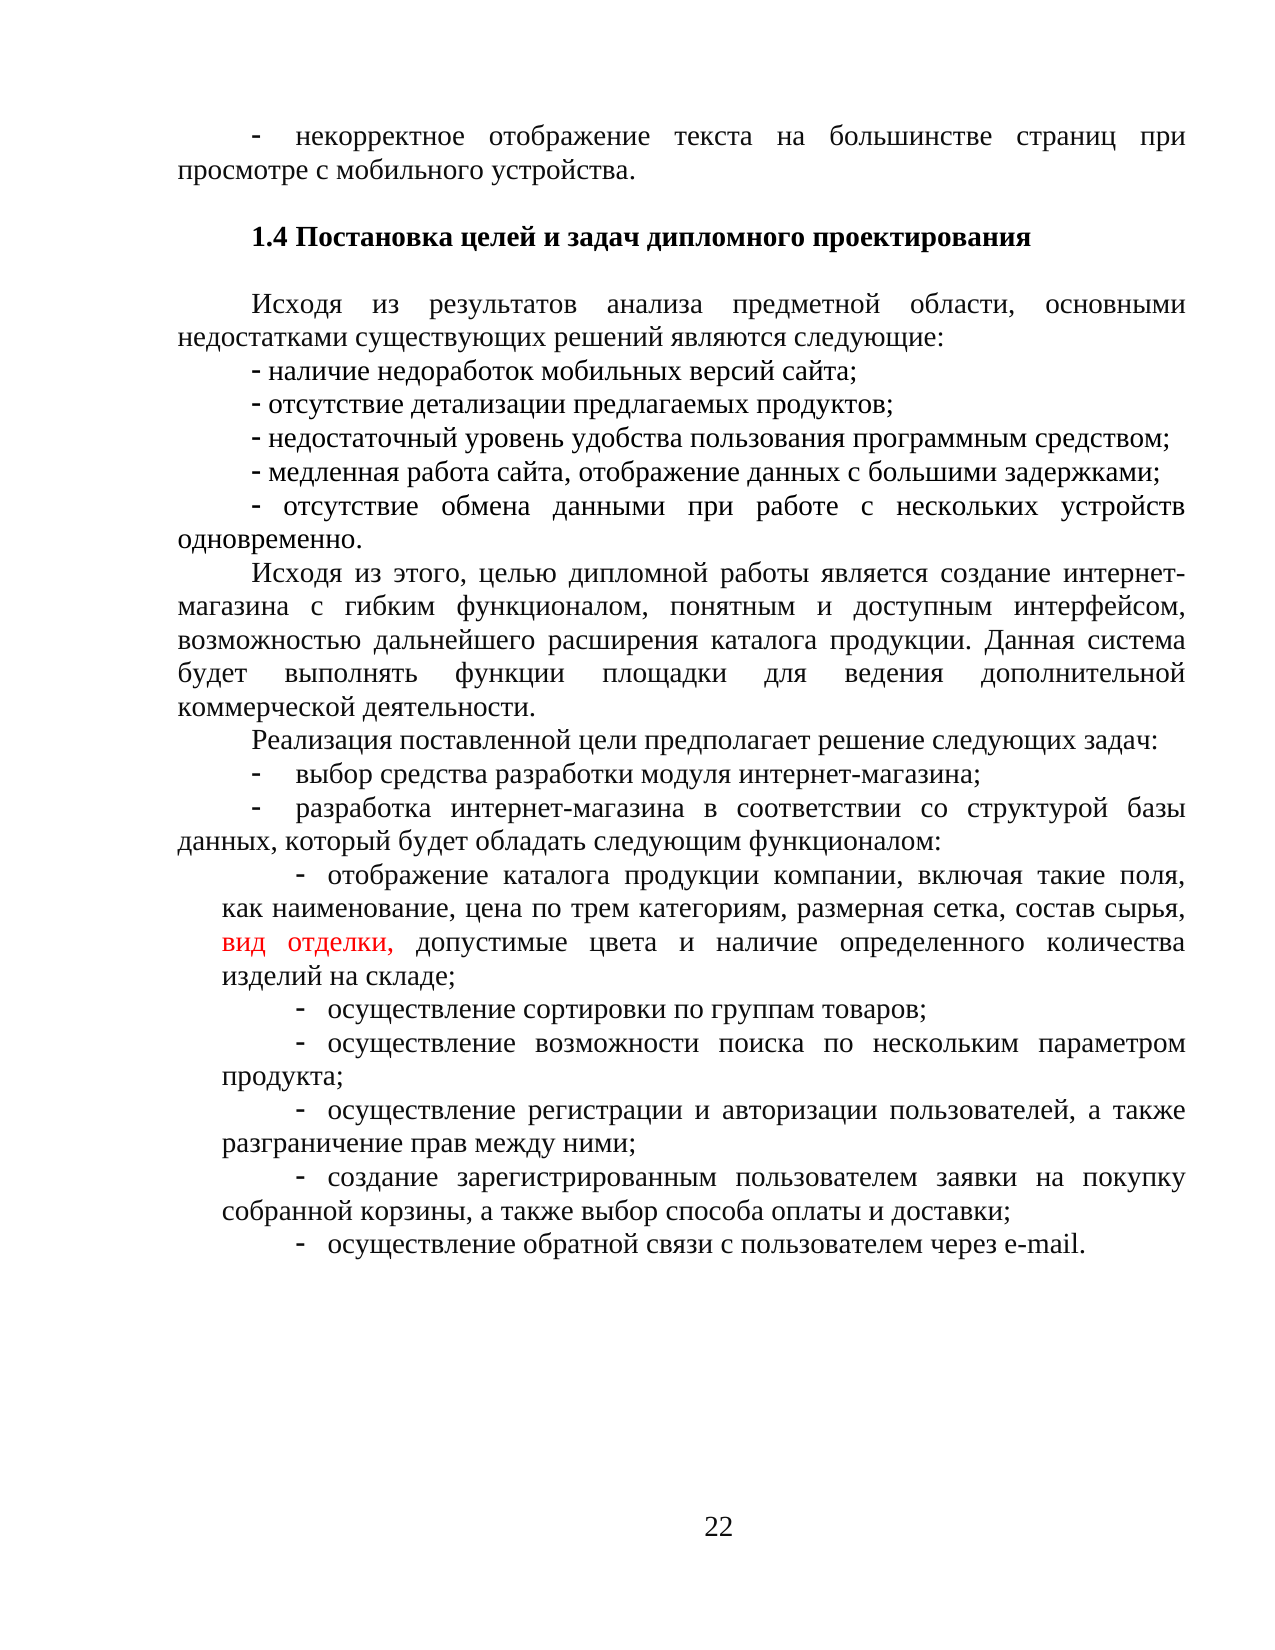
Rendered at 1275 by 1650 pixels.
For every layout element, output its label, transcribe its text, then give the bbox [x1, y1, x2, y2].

text отсутствие обмена данными при работе с нескольких устройств одновременно. [177, 488, 1186, 555]
list отображение каталога продукции компании, включая такие поля, как наименование, цена по трем категориям, размерная сетка, состав сырья, вид отделки, допустимые цвета и наличие определенного количества изделий на складе; [222, 857, 1186, 991]
list осуществление возможности поиска по нескольким параметром продукта; [222, 1025, 1186, 1092]
text Исходя из этого, целью дипломной работы является создание интернет-магазина с гибким функционалом, понятным и доступным интерфейсом, возможностью дальнейшего расширения каталога продукции. Данная система будет выполнять функции площадки для ведения дополнительной коммерческой деятельности. [177, 555, 1186, 722]
text отсутствие детализации предлагаемых продуктов; [177, 387, 1186, 420]
text наличие недоработок мобильных версий сайта; [177, 353, 1186, 387]
text медленная работа сайта, отображение данных с большими задержками; [177, 454, 1186, 488]
list осуществление регистрации и авторизации пользователей, а также разграничение прав между ними; [222, 1092, 1186, 1159]
subtitle Постановка целей и задач дипломного проектирования [251, 219, 1186, 252]
list разработка интернет-магазина в соответствии со структурой базы данных, который будет обладать следующим функционалом: [177, 790, 1186, 857]
list осуществление сортировки по группам товаров; [222, 991, 1186, 1025]
list осуществление обратной связи с пользователем через e-mail. [222, 1226, 1186, 1260]
list некорректное отображение текста на большинстве страниц при просмотре с мобильного устройства. [177, 118, 1186, 185]
list создание зарегистрированным пользователем заявки на покупку собранной корзины, а также выбор способа оплаты и доставки; [222, 1159, 1186, 1226]
list выбор средства разработки модуля интернет-магазина; [177, 756, 1186, 790]
text недостаточный уровень удобства пользования программным средством; [177, 420, 1186, 454]
text Реализация поставленной цели предполагает решение следующих задач: [177, 722, 1186, 756]
text Исходя из результатов анализа предметной области, основными недостатками существующих решений являются следующие: [177, 286, 1186, 353]
